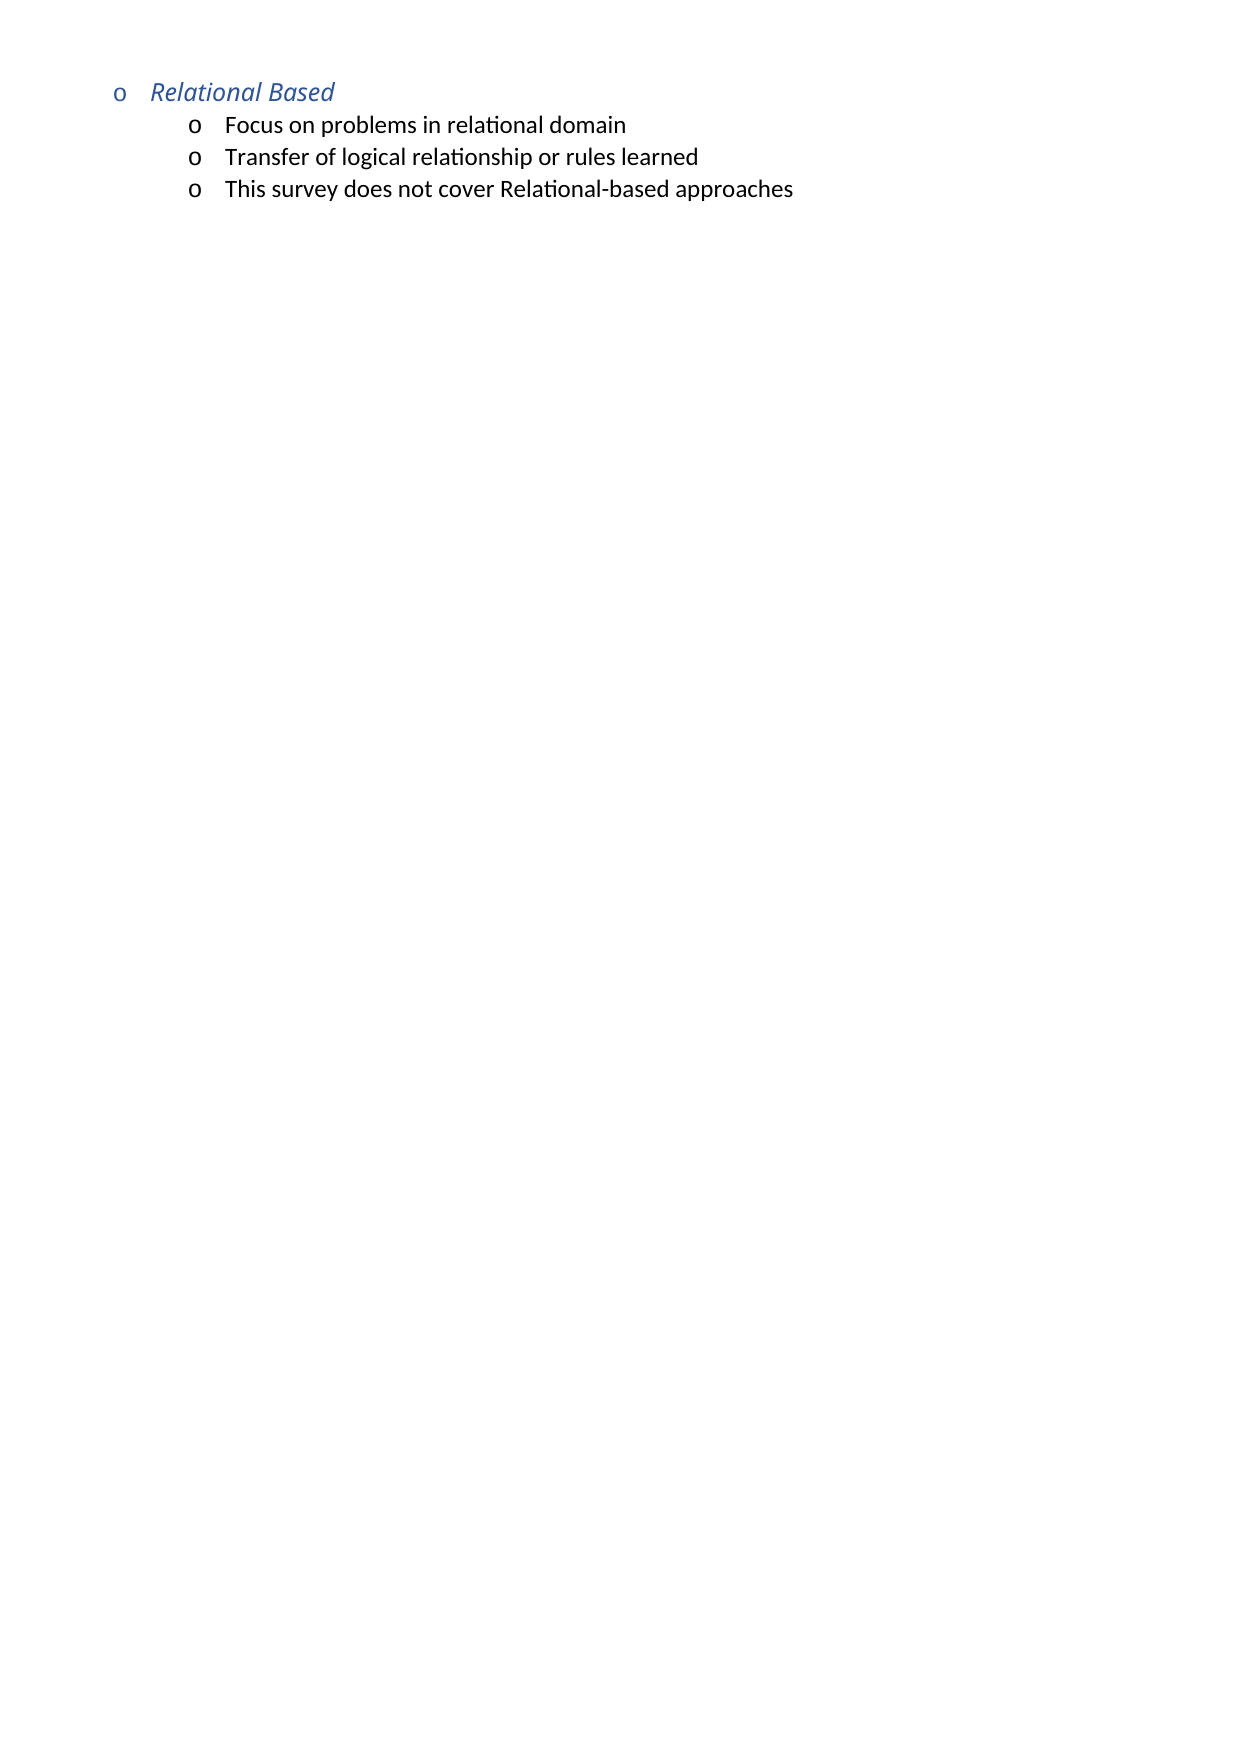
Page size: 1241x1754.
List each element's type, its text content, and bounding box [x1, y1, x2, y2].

list Focus on problems in relational domain [187, 109, 1165, 141]
list Transfer of logical relationship or rules learned [187, 141, 1165, 173]
subtitle Relational Based [112, 75, 1165, 109]
list This survey does not cover Relational-based approaches [187, 173, 1165, 204]
